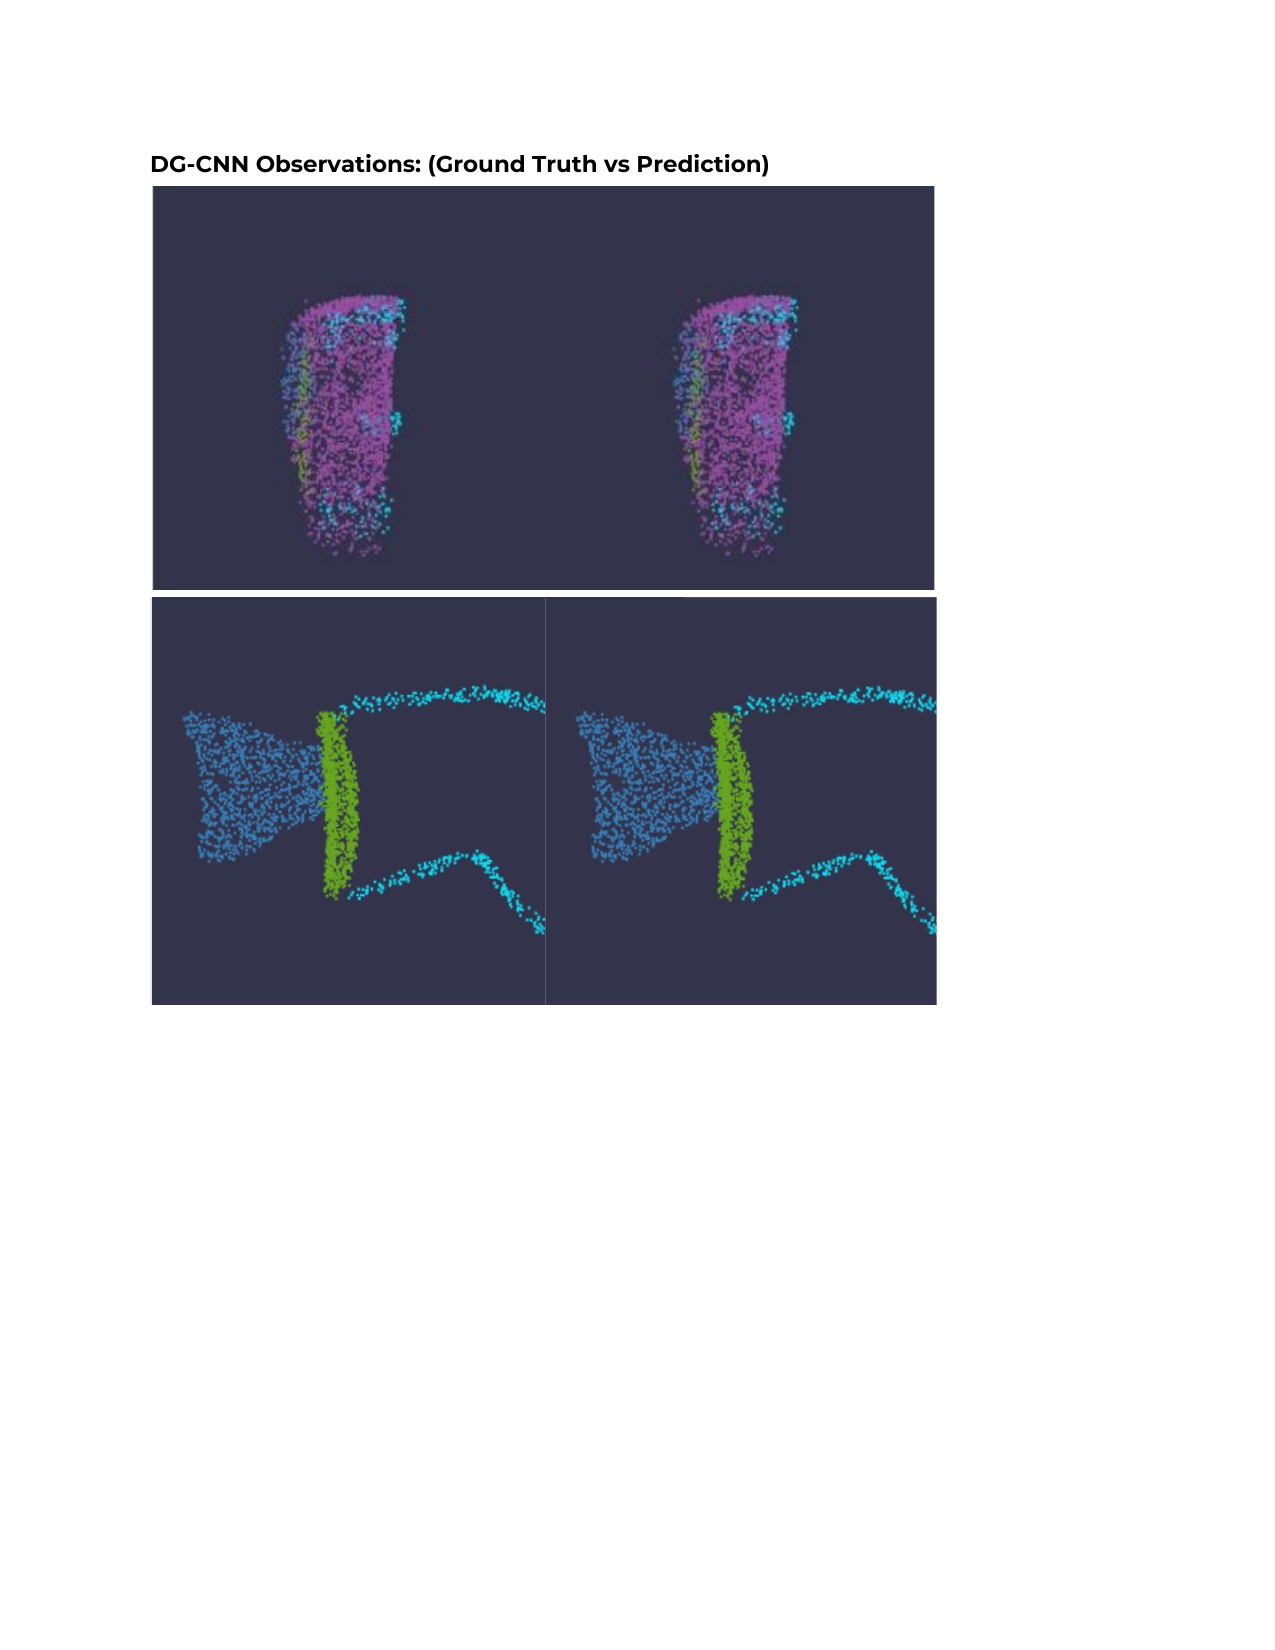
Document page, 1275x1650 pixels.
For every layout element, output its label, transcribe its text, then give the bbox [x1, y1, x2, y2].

picture [150, 597, 937, 1005]
picture [150, 186, 935, 590]
